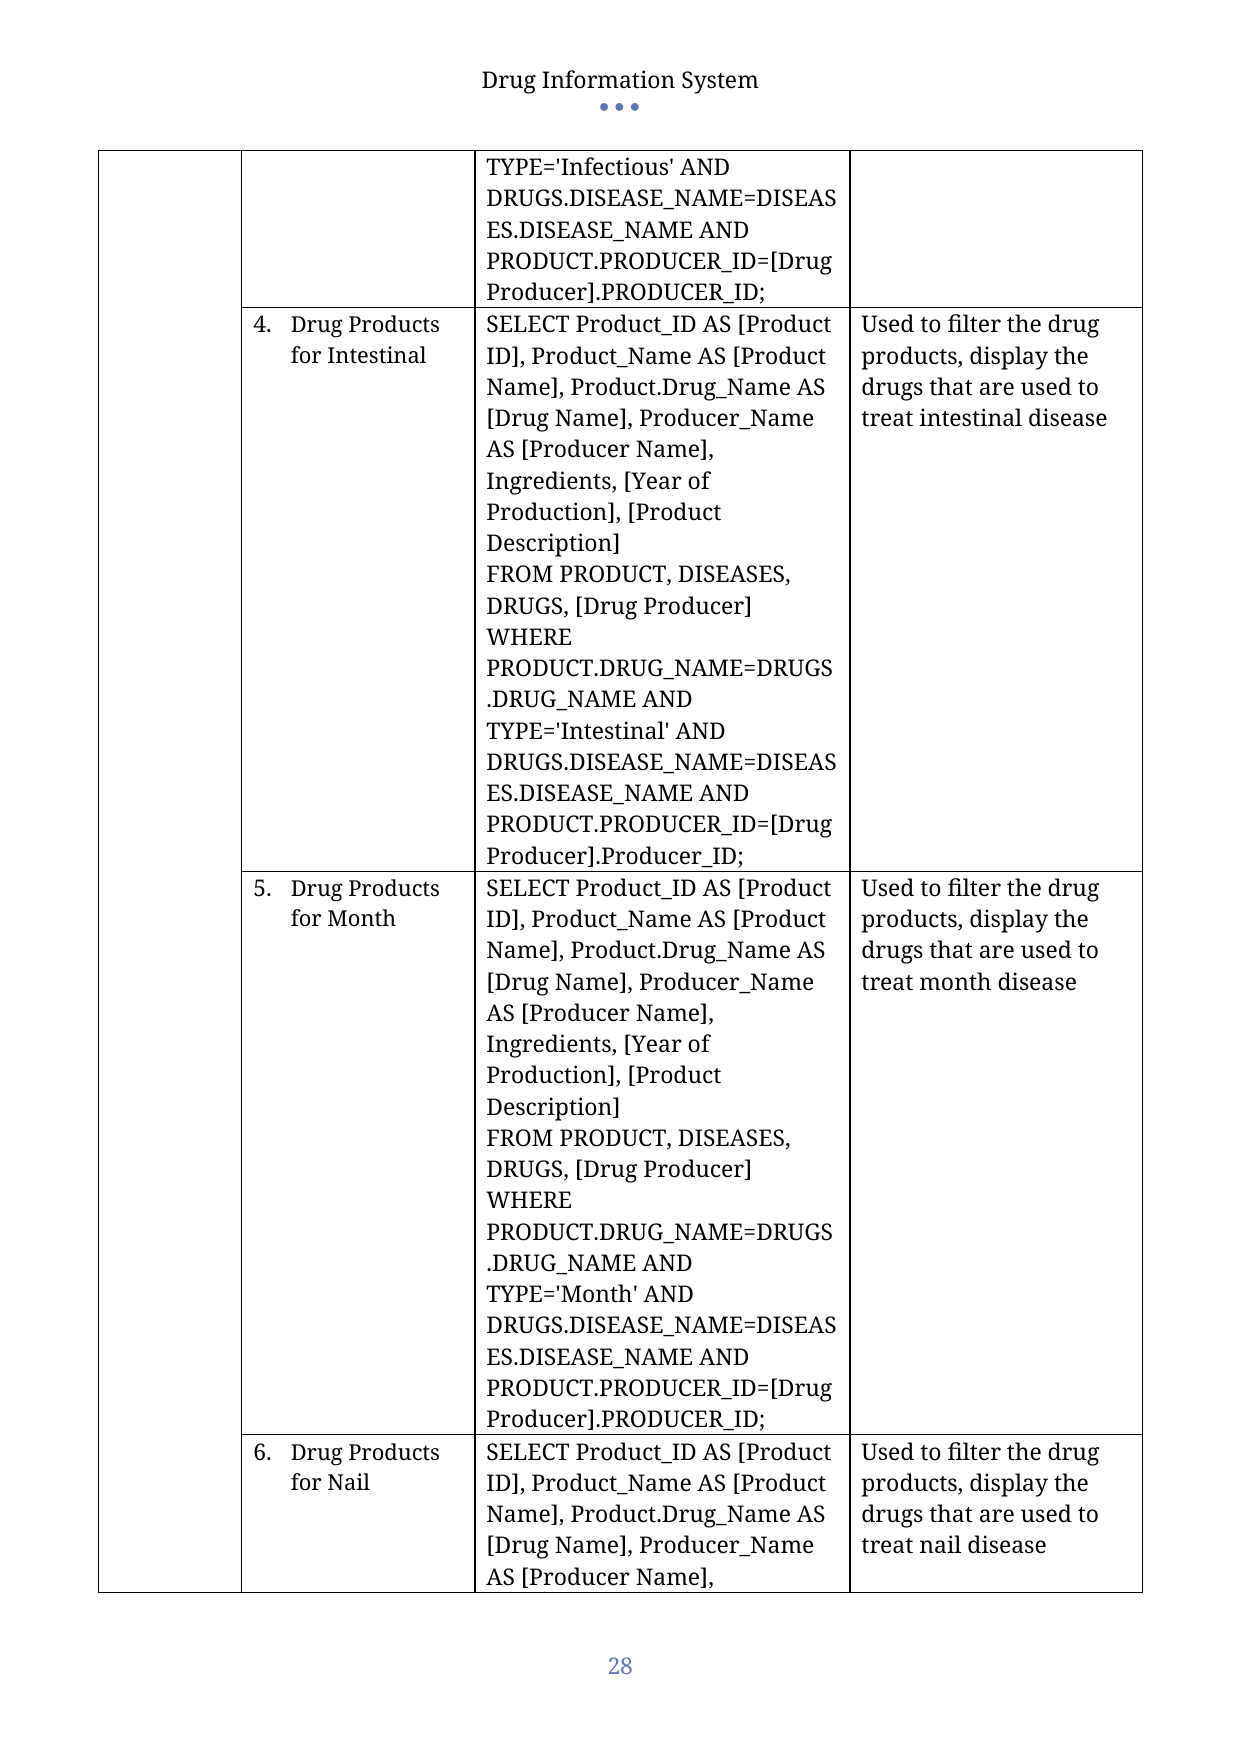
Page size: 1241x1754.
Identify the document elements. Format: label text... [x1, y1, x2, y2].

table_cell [476, 1435, 849, 1592]
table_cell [851, 1435, 1142, 1592]
table_cell SELECT Product_ID AS [Product ID], Product_Name AS [Product Name], Product.Drug_Name AS [Drug Name], Producer_Name AS [Producer Name], Ingredients, [Year of Production], [Product Description] FROM PRODUCT, DISEASES, DRUGS, [Drug Producer] WHERE PRODUCT.DRUG_NAME=DRUGS.DRUG_NAME AND TYPE='Month' AND DRUGS.DISEASE_NAME=DISEASES.DISEASE_NAME AND PRODUCT.PRODUCER_ID=[Drug Producer].PRODUCER_ID; [476, 872, 849, 1434]
table_cell Used to filter the drug products, display the drugs that are used to treat month disease [851, 872, 1142, 1434]
table_cell Drug Products for Intestinal [242, 308, 474, 871]
table_cell Used to filter the drug products, display the drugs that are used to treat intestinal disease [851, 308, 1142, 871]
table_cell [476, 151, 849, 307]
table_cell Drug Products for Month [242, 872, 474, 1434]
table_cell SELECT Product_ID AS [Product ID], Product_Name AS [Product Name], Product.Drug_Name AS [Drug Name], Producer_Name AS [Producer Name], Ingredients, [Year of Production], [Product Description] FROM PRODUCT, DISEASES, DRUGS, [Drug Producer] WHERE PRODUCT.DRUG_NAME=DRUGS.DRUG_NAME AND TYPE='Intestinal' AND DRUGS.DISEASE_NAME=DISEASES.DISEASE_NAME AND PRODUCT.PRODUCER_ID=[Drug Producer].Producer_ID; [476, 308, 849, 871]
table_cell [242, 151, 474, 307]
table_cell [242, 1435, 474, 1592]
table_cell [851, 151, 1142, 307]
